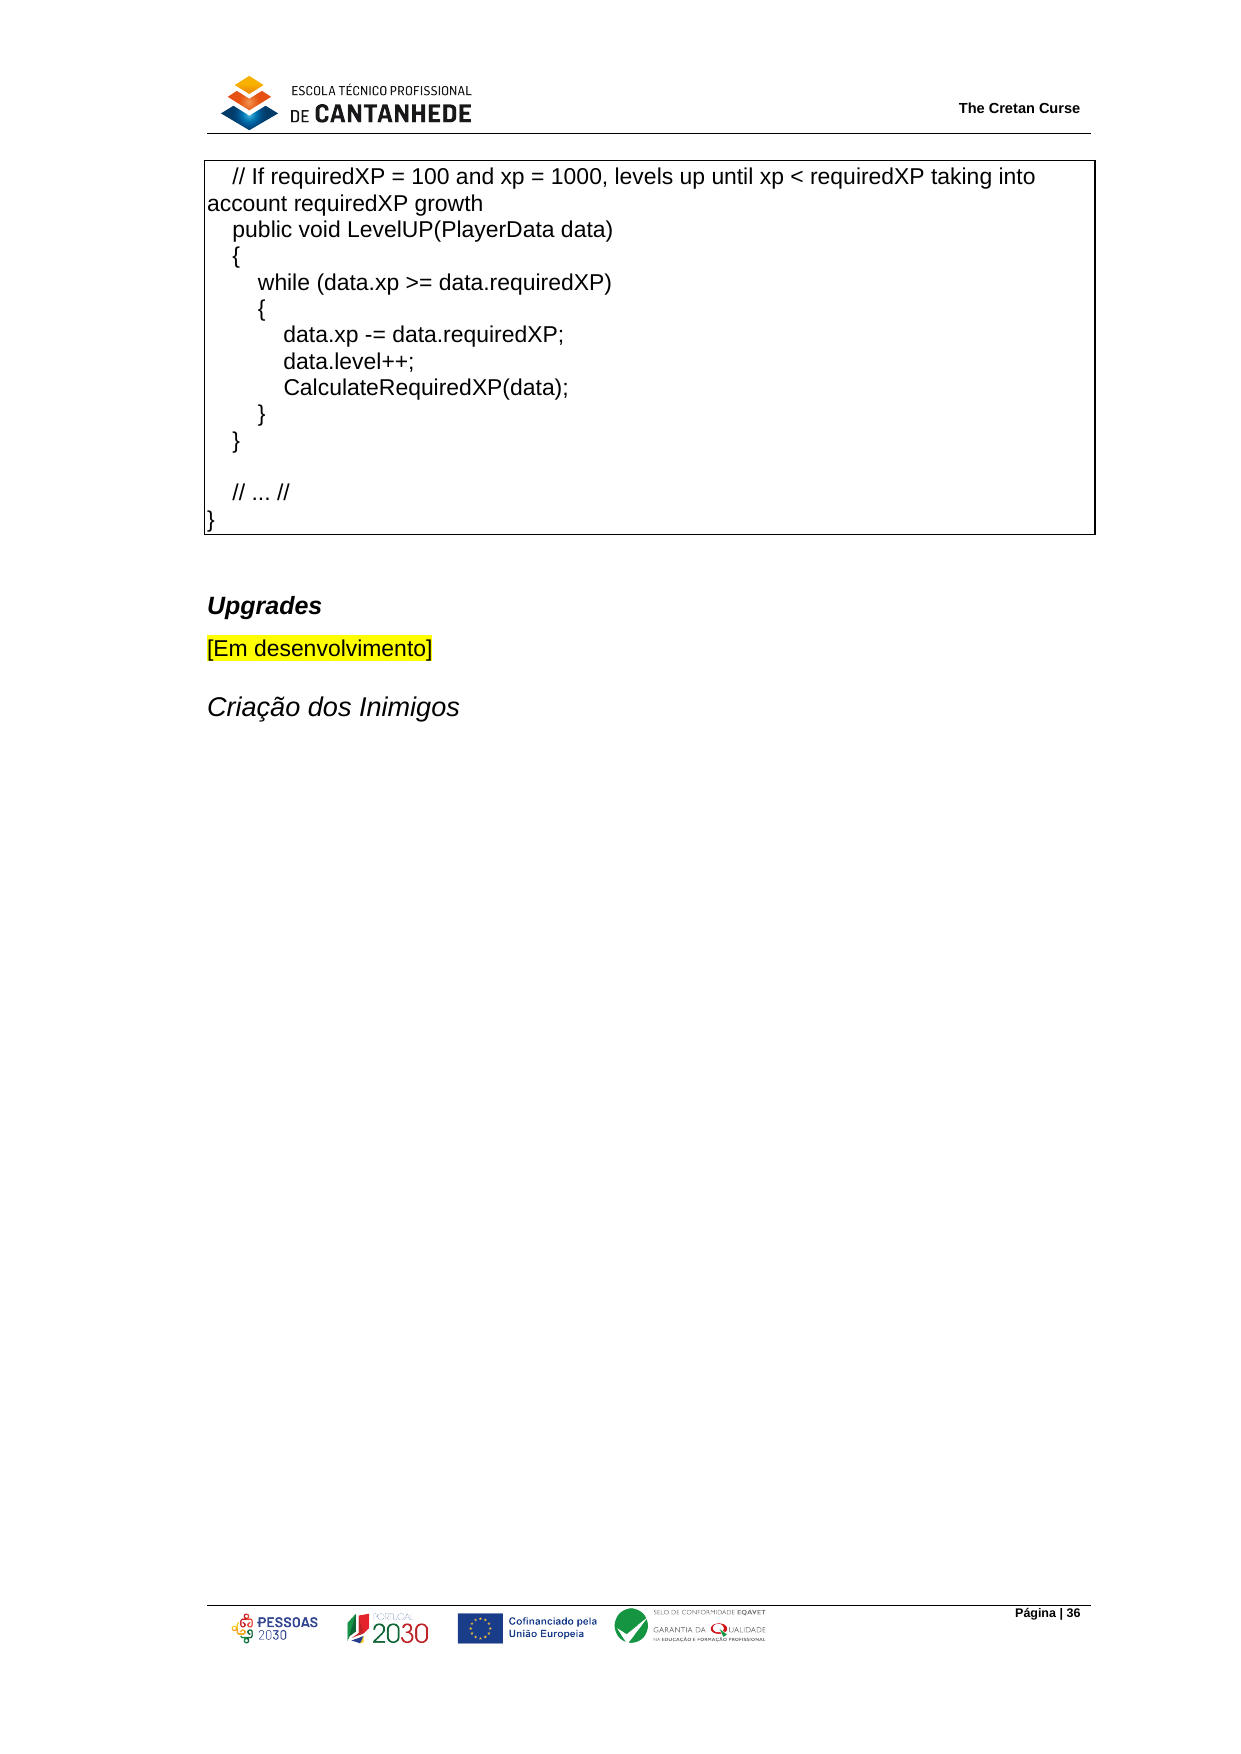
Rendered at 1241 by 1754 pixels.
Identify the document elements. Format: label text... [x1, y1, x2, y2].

picture [218, 1606, 608, 1654]
text while (data.xp >= data.requiredXP) [207, 268, 1092, 295]
picture [614, 1608, 766, 1643]
text } [205, 503, 1094, 534]
picture [218, 73, 475, 133]
text data.xp -= data.requiredXP; [207, 321, 1092, 348]
text [Em desenvolvimento] [207, 634, 1092, 661]
text { [207, 295, 1092, 321]
subtitle Upgrades [207, 591, 1092, 620]
text public void LevelUP(PlayerData data) [207, 216, 1092, 242]
text } [207, 427, 1092, 453]
text data.level++; [207, 348, 1092, 374]
text { [207, 242, 1092, 268]
text // ... // [207, 479, 1092, 503]
text } [207, 400, 1092, 427]
text CalculateRequiredXP(data); [207, 374, 1092, 400]
subtitle Criação dos Inimigos [207, 691, 1092, 722]
text // If requiredXP = 100 and xp = 1000, levels up until xp < requiredXP taking into account requiredXP growth [205, 161, 1094, 216]
